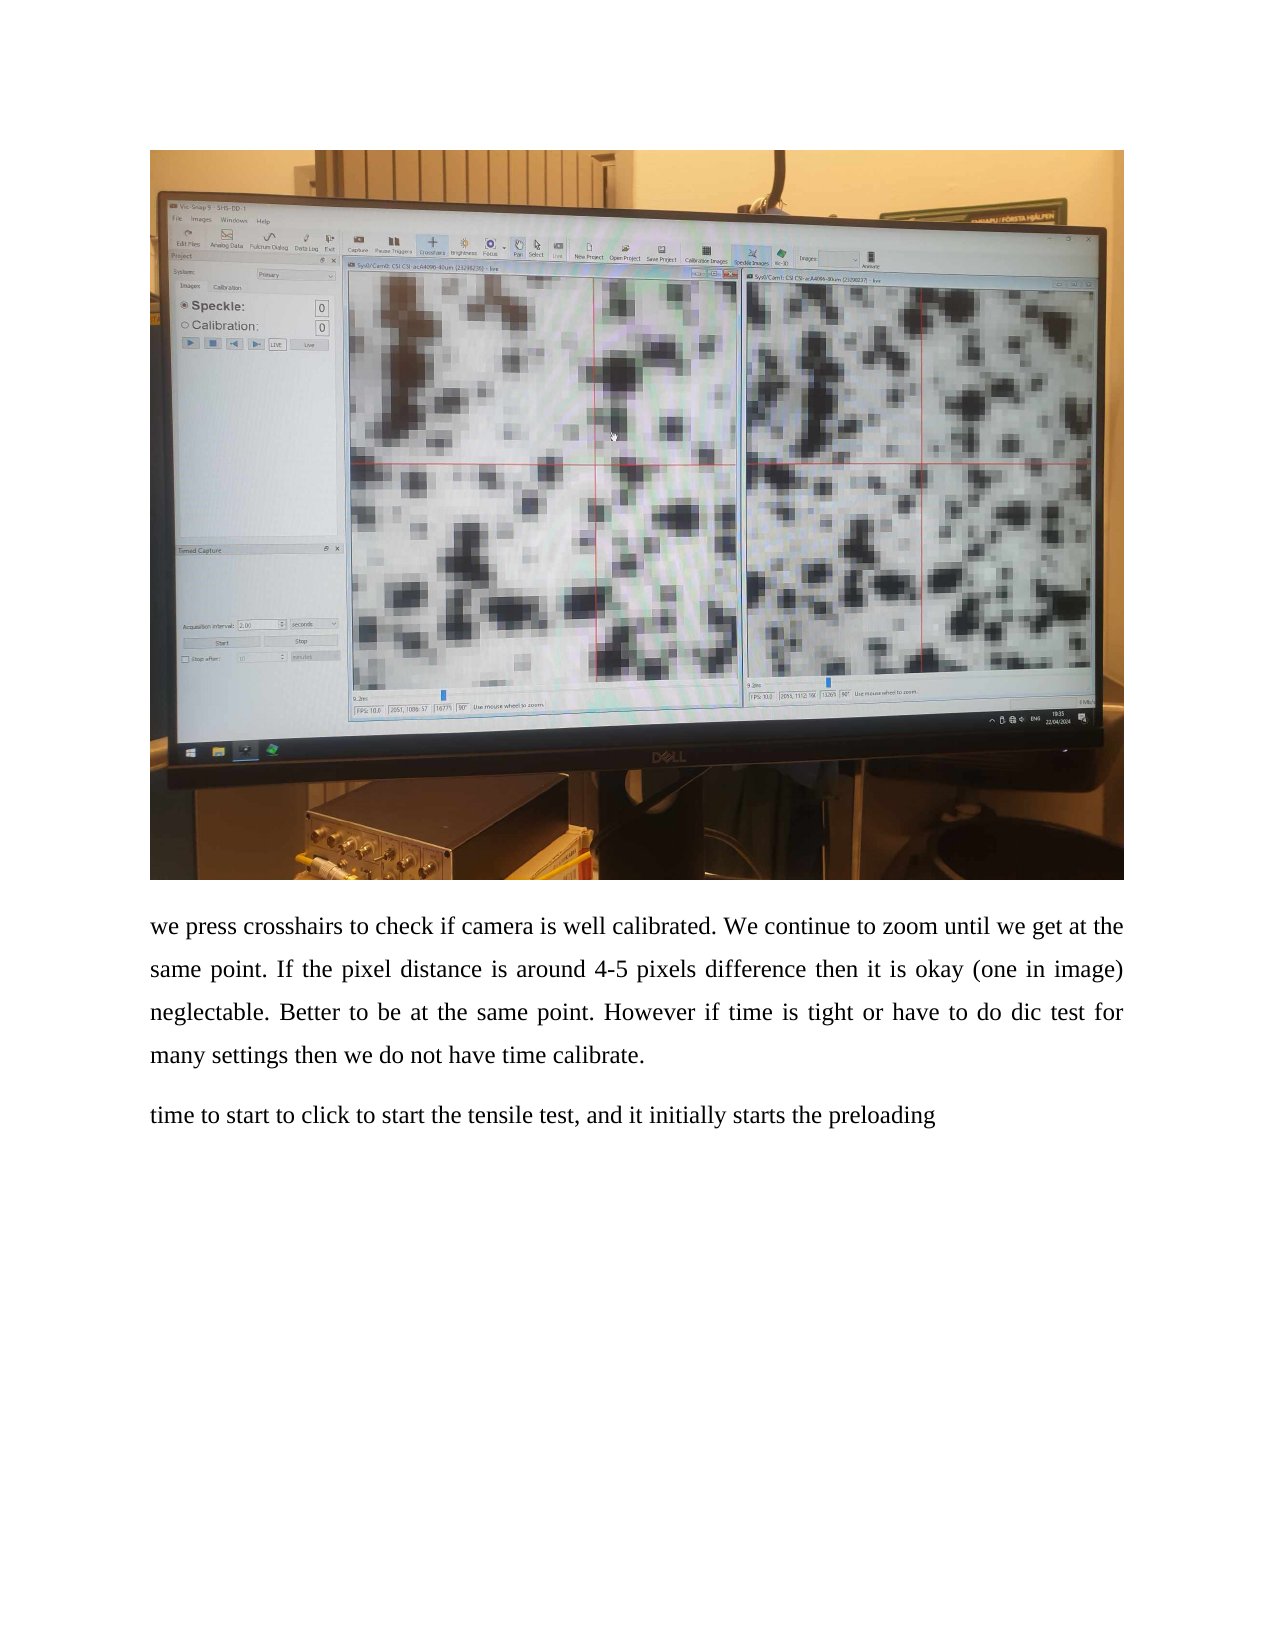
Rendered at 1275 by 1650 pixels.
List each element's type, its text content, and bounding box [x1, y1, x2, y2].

picture [150, 150, 1124, 880]
text time to start to click to start the tensile test, and it initially starts the preloading [150, 1100, 1125, 1129]
text we press crosshairs to check if camera is well calibrated. We continue to zoom until we get at the same point. If the pixel distance is around 4-5 pixels difference then it is okay (one in image) neglectable. Better to be at the same point. However if time is tight or have to do dic test for many settings then we do not have time calibrate. [150, 911, 1125, 1069]
